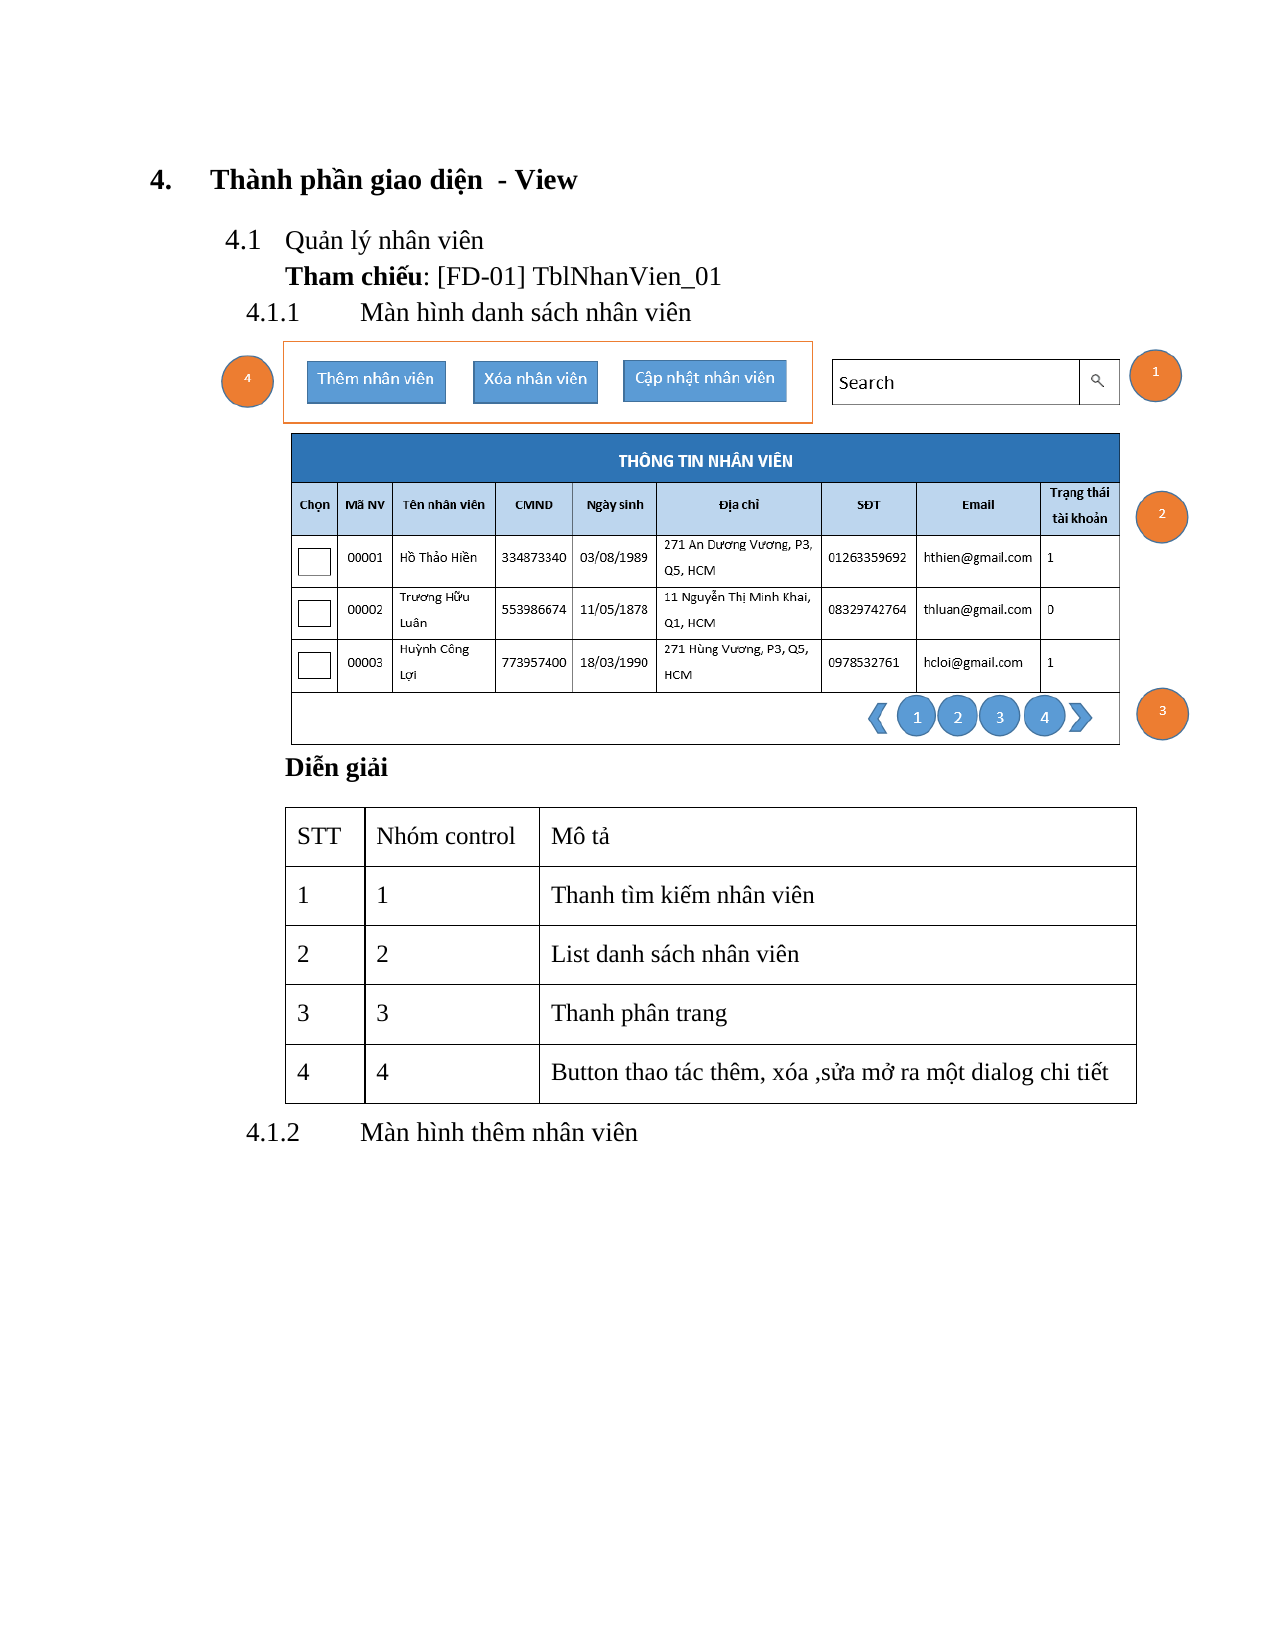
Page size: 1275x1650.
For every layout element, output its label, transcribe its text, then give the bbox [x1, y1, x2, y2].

table_cell 1 [366, 867, 539, 925]
table_cell 2 [366, 926, 539, 984]
table_cell 1 [286, 867, 364, 925]
table_cell Thanh tìm kiếm nhân viên [540, 867, 1136, 925]
table_header STT [286, 808, 364, 866]
title Thành phần giao diện - View [150, 162, 1125, 196]
table_cell Thanh phân trang [540, 985, 1136, 1043]
table_cell 2 [286, 926, 364, 984]
picture [215, 331, 1191, 746]
list Diễn giải [285, 751, 1125, 782]
text Quản lý nhân viên [225, 222, 1125, 255]
table_cell List danh sách nhân viên [540, 926, 1136, 984]
table_header Mô tả [540, 808, 1136, 866]
table_cell 4 [286, 1045, 364, 1102]
list Màn hình danh sách nhân viên [300, 296, 1125, 327]
table_cell 4 [366, 1045, 539, 1102]
table_cell Button thao tác thêm, xóa ,sửa mở ra một dialog chi tiết [540, 1045, 1136, 1102]
list Tham chiếu: [FD-01] TblNhanVien_01 [285, 260, 1125, 292]
table_header Nhóm control [366, 808, 539, 866]
table_cell 3 [286, 985, 364, 1043]
table_cell 3 [366, 985, 539, 1043]
list Màn hình thêm nhân viên [300, 1116, 1125, 1147]
